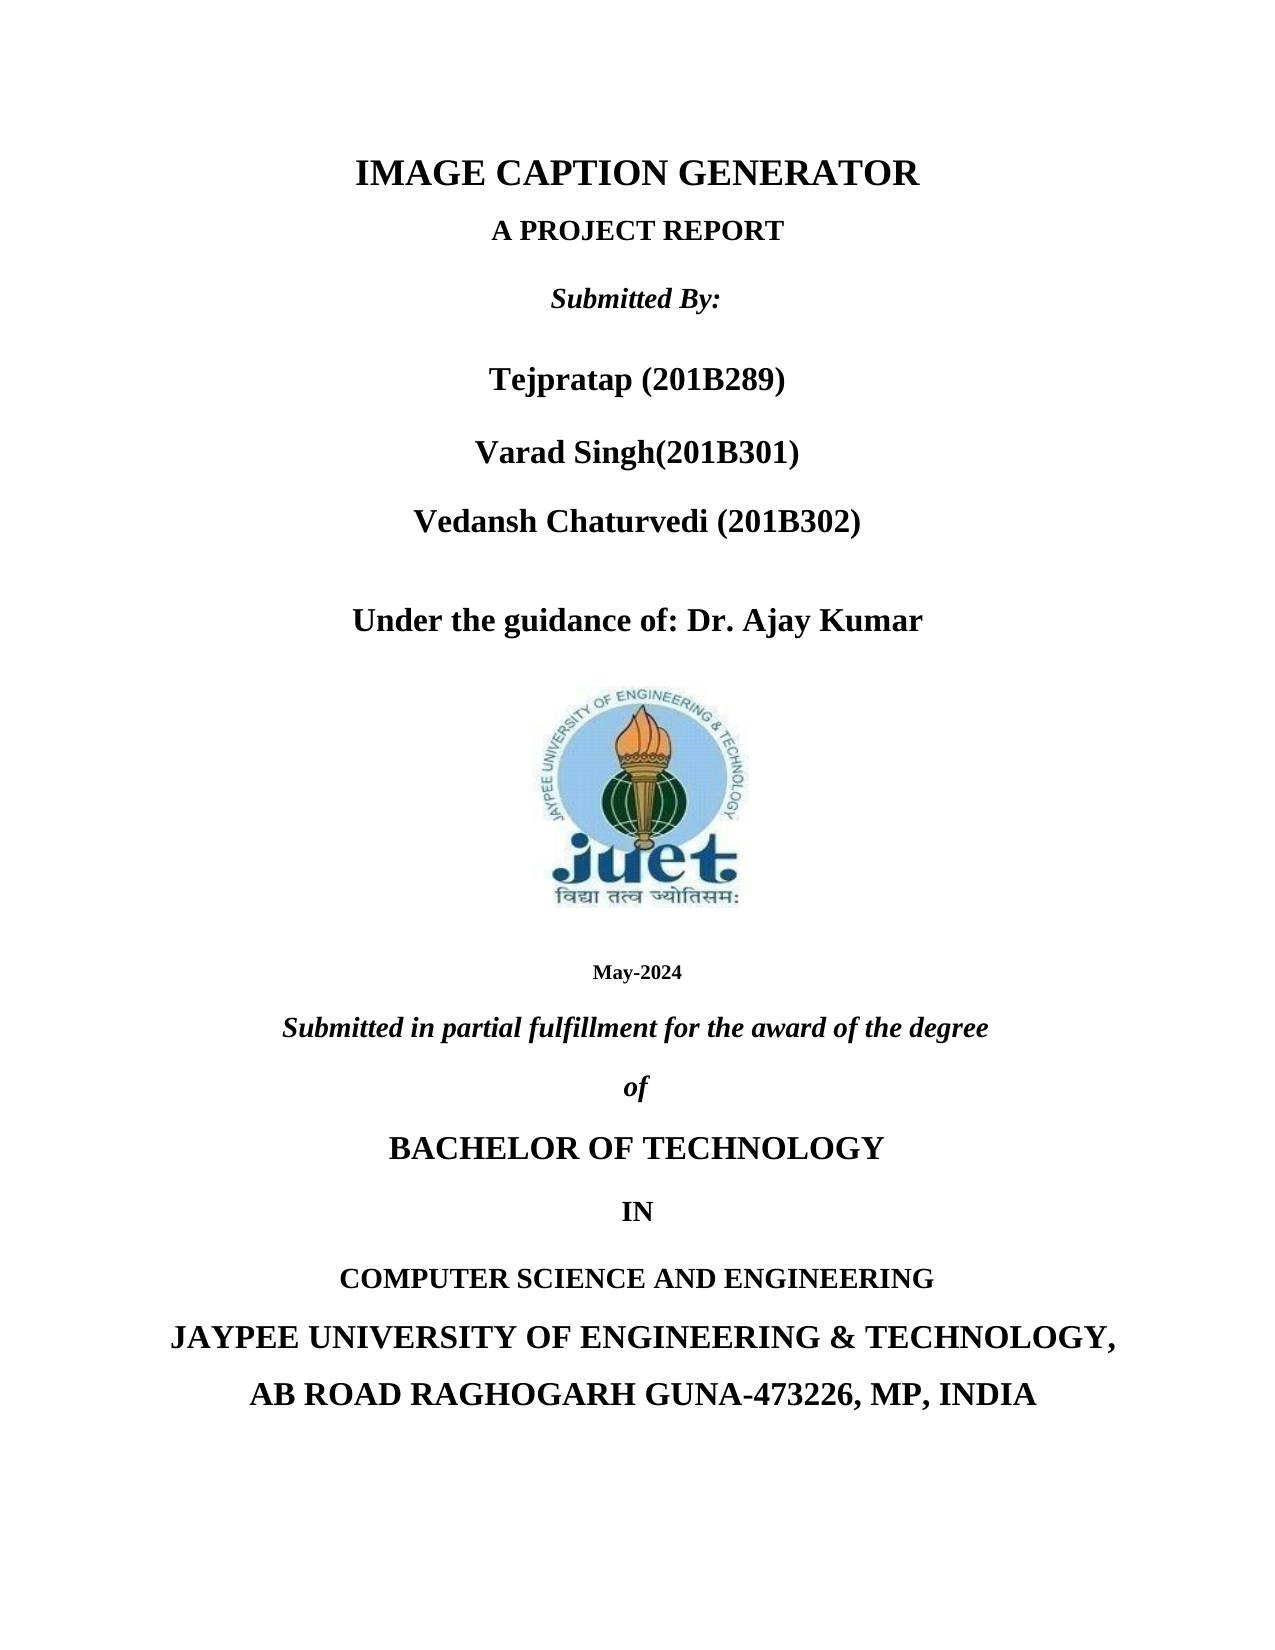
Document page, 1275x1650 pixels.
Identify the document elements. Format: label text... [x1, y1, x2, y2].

subtitle Vedansh Chaturvedi (201B302) [148, 502, 1126, 540]
text Submitted in partial fulfillment for the award of the degree [148, 1010, 1125, 1044]
subtitle BACHELOR OF TECHNOLOGY [148, 1128, 1125, 1167]
text Tejpratap (201B289) [148, 359, 1126, 397]
text IN [148, 1194, 1126, 1227]
picture [532, 686, 749, 908]
text Submitted By: [148, 281, 1126, 314]
text JAYPEE UNIVERSITY OF ENGINEERING & TECHNOLOGY, AB ROAD RAGHOGARH GUNA-473226, MP, INDIA [148, 1317, 1138, 1413]
text of [148, 1069, 1125, 1103]
text Under the guidance of: Dr. Ajay Kumar [148, 600, 1126, 638]
text IMAGE CAPTION GENERATOR [148, 151, 1126, 194]
text Varad Singh(201B301) [148, 432, 1126, 470]
text COMPUTER SCIENCE AND ENGINEERING [148, 1261, 1125, 1295]
text A PROJECT REPORT [148, 213, 1127, 247]
text May-2024 [148, 959, 1126, 984]
